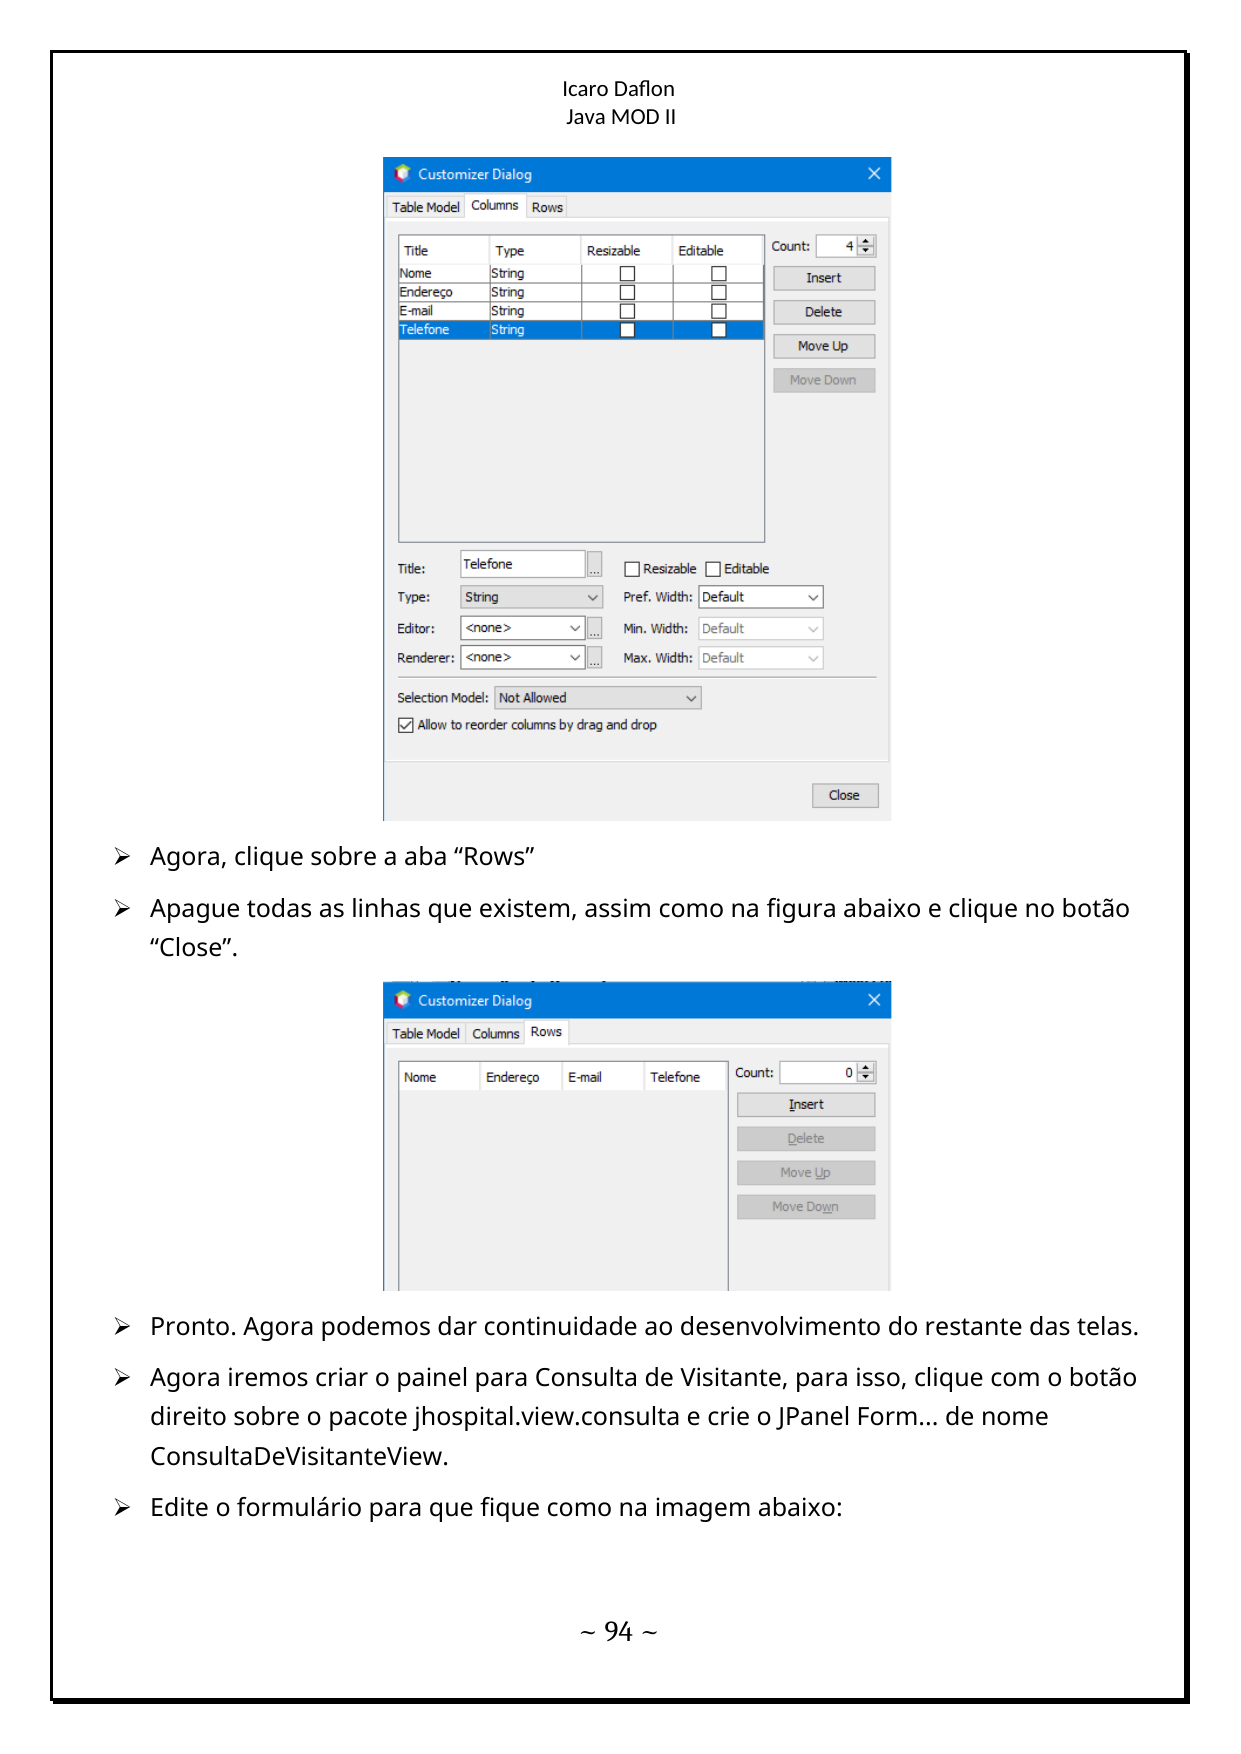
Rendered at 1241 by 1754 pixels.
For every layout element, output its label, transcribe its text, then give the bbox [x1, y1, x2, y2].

picture [383, 157, 892, 821]
picture [383, 981, 892, 1291]
text Pronto. Agora podemos dar continuidade ao desenvolvimento do restante das telas. [112, 1308, 1162, 1342]
text Agora, clique sobre a aba “Rows” [112, 839, 1162, 873]
text Apague todas as linhas que existem, assim como na figura abaixo e clique no botão “Close”. [112, 890, 1162, 963]
text Edite o formulário para que fique como na imagem abaixo: [112, 1490, 1162, 1524]
text Agora iremos criar o painel para Consulta de Visitante, para isso, clique com o botão direito sobre o pacote jhospital.view.consulta e crie o JPanel Form... de nome ConsultaDeVisitanteView. [112, 1360, 1162, 1472]
